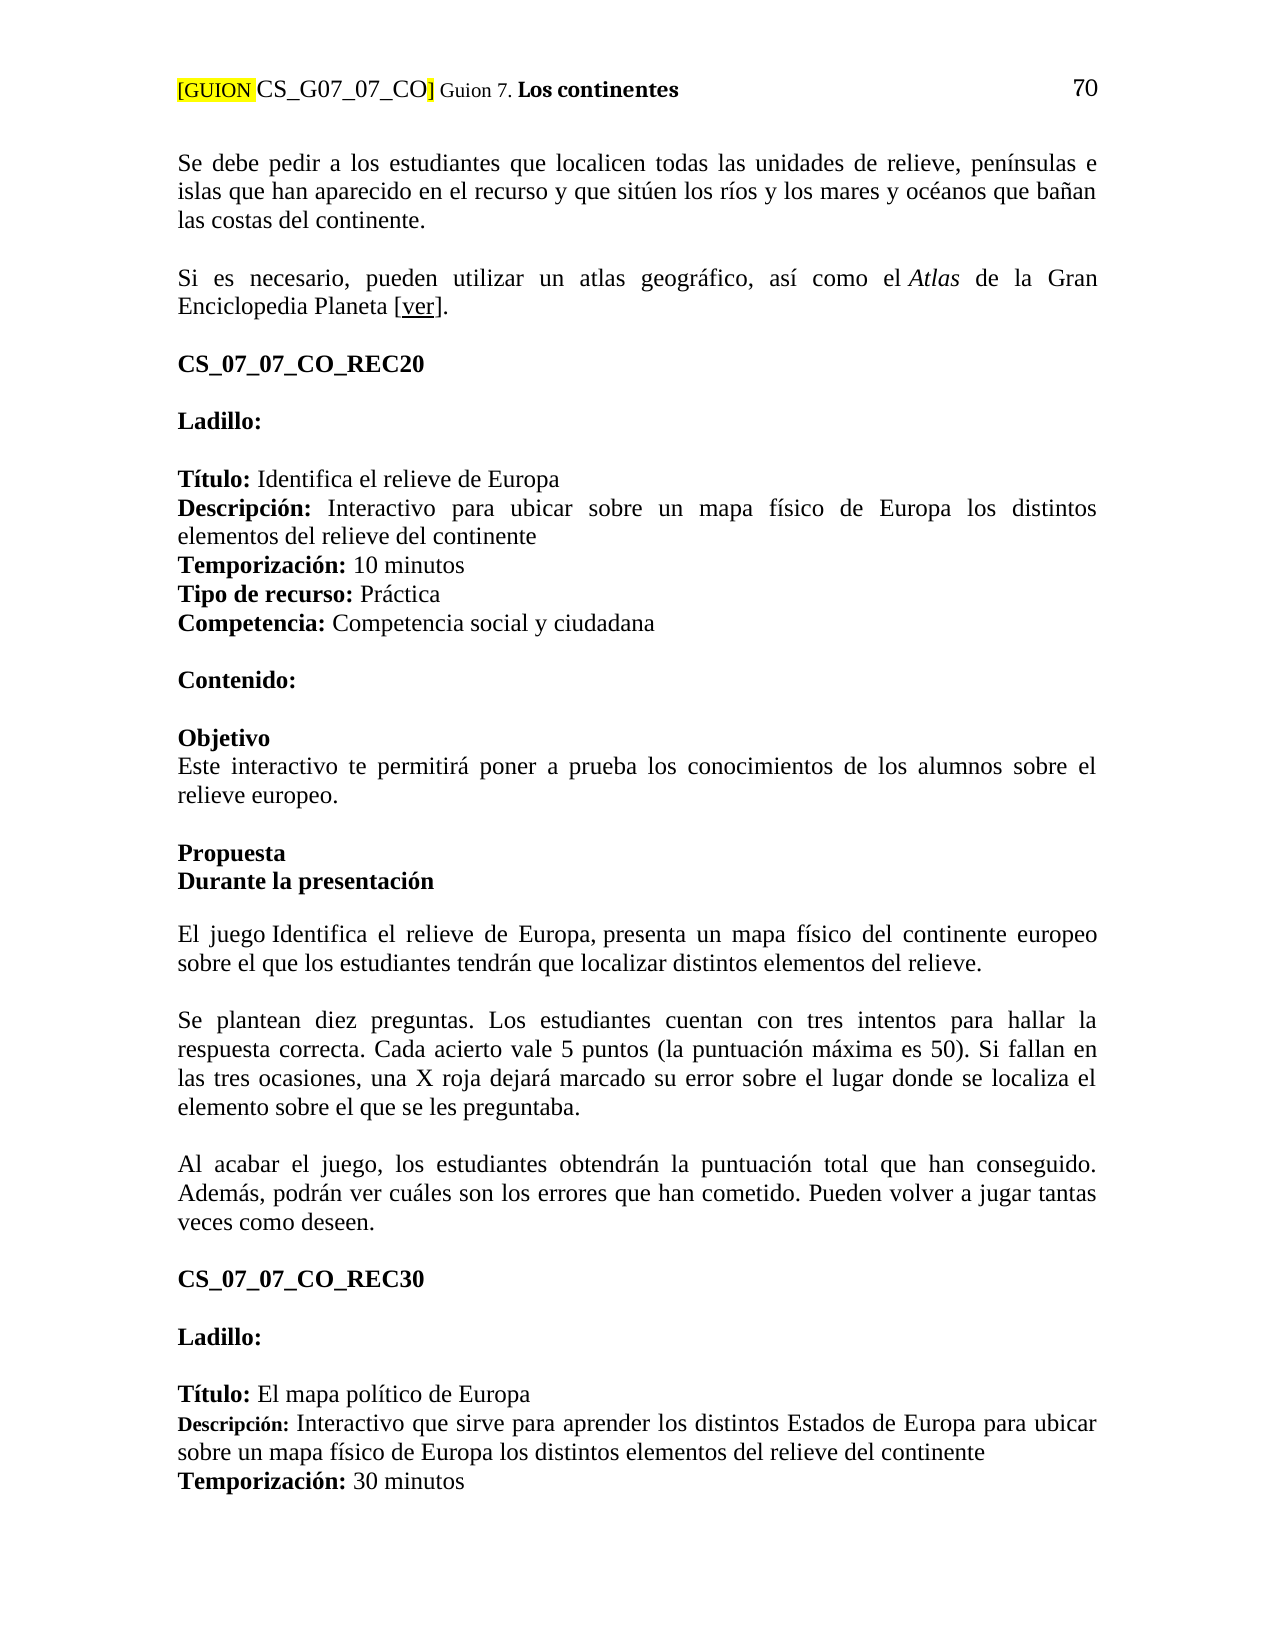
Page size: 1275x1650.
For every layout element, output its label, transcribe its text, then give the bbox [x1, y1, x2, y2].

text Ladillo: [177, 1322, 1098, 1350]
text Este interactivo te permitirá poner a prueba los conocimientos de los alumnos sobre el relieve europeo. [177, 751, 1098, 809]
text Si es necesario, pueden utilizar un atlas geográfico, así como el Atlas de la Gran Enciclopedia Planeta [ver]. [177, 263, 1098, 320]
text Propuesta [177, 838, 1098, 866]
text Temporización: 10 minutos [177, 550, 1098, 579]
text CS_07_07_CO_REC20 [177, 349, 1098, 378]
text El juego Identifica el relieve de Europa, presenta un mapa físico del continente europeo sobre el que los estudiantes tendrán que localizar distintos elementos del relieve. [177, 919, 1098, 977]
text Al acabar el juego, los estudiantes obtendrán la puntuación total que han conseguido. Además, podrán ver cuáles son los errores que han cometido. Pueden volver a jugar tantas veces como deseen. [177, 1149, 1098, 1235]
text Descripción: Interactivo que sirve para aprender los distintos Estados de Europa para ubicar sobre un mapa físico de Europa los distintos elementos del relieve del continente [177, 1408, 1098, 1466]
text Título: Identifica el relieve de Europa [177, 464, 1098, 493]
subtitle Título: El mapa político de Europa [177, 1379, 1098, 1408]
text Objetivo [177, 723, 1098, 751]
text Contenido: [177, 665, 1098, 694]
text Descripción: Interactivo para ubicar sobre un mapa físico de Europa los distintos elementos del relieve del continente [177, 493, 1098, 550]
text Tipo de recurso: Práctica [177, 579, 1098, 608]
text Durante la presentación [177, 866, 1098, 895]
text Ladillo: [177, 406, 1098, 435]
text Se plantean diez preguntas. Los estudiantes cuentan con tres intentos para hallar la respuesta correcta. Cada acierto vale 5 puntos (la puntuación máxima es 50). Si fallan en las tres ocasiones, una X roja dejará marcado su error sobre el lugar donde se localiza el elemento sobre el que se les preguntaba. [177, 1005, 1098, 1120]
text Temporización: 30 minutos [177, 1466, 1098, 1495]
text Competencia: Competencia social y ciudadana [177, 608, 1098, 636]
text CS_07_07_CO_REC30 [177, 1264, 1098, 1293]
text Se debe pedir a los estudiantes que localicen todas las unidades de relieve, penínsulas e islas que han aparecido en el recurso y que sitúen los ríos y los mares y océanos que bañan las costas del continente. [177, 148, 1098, 234]
